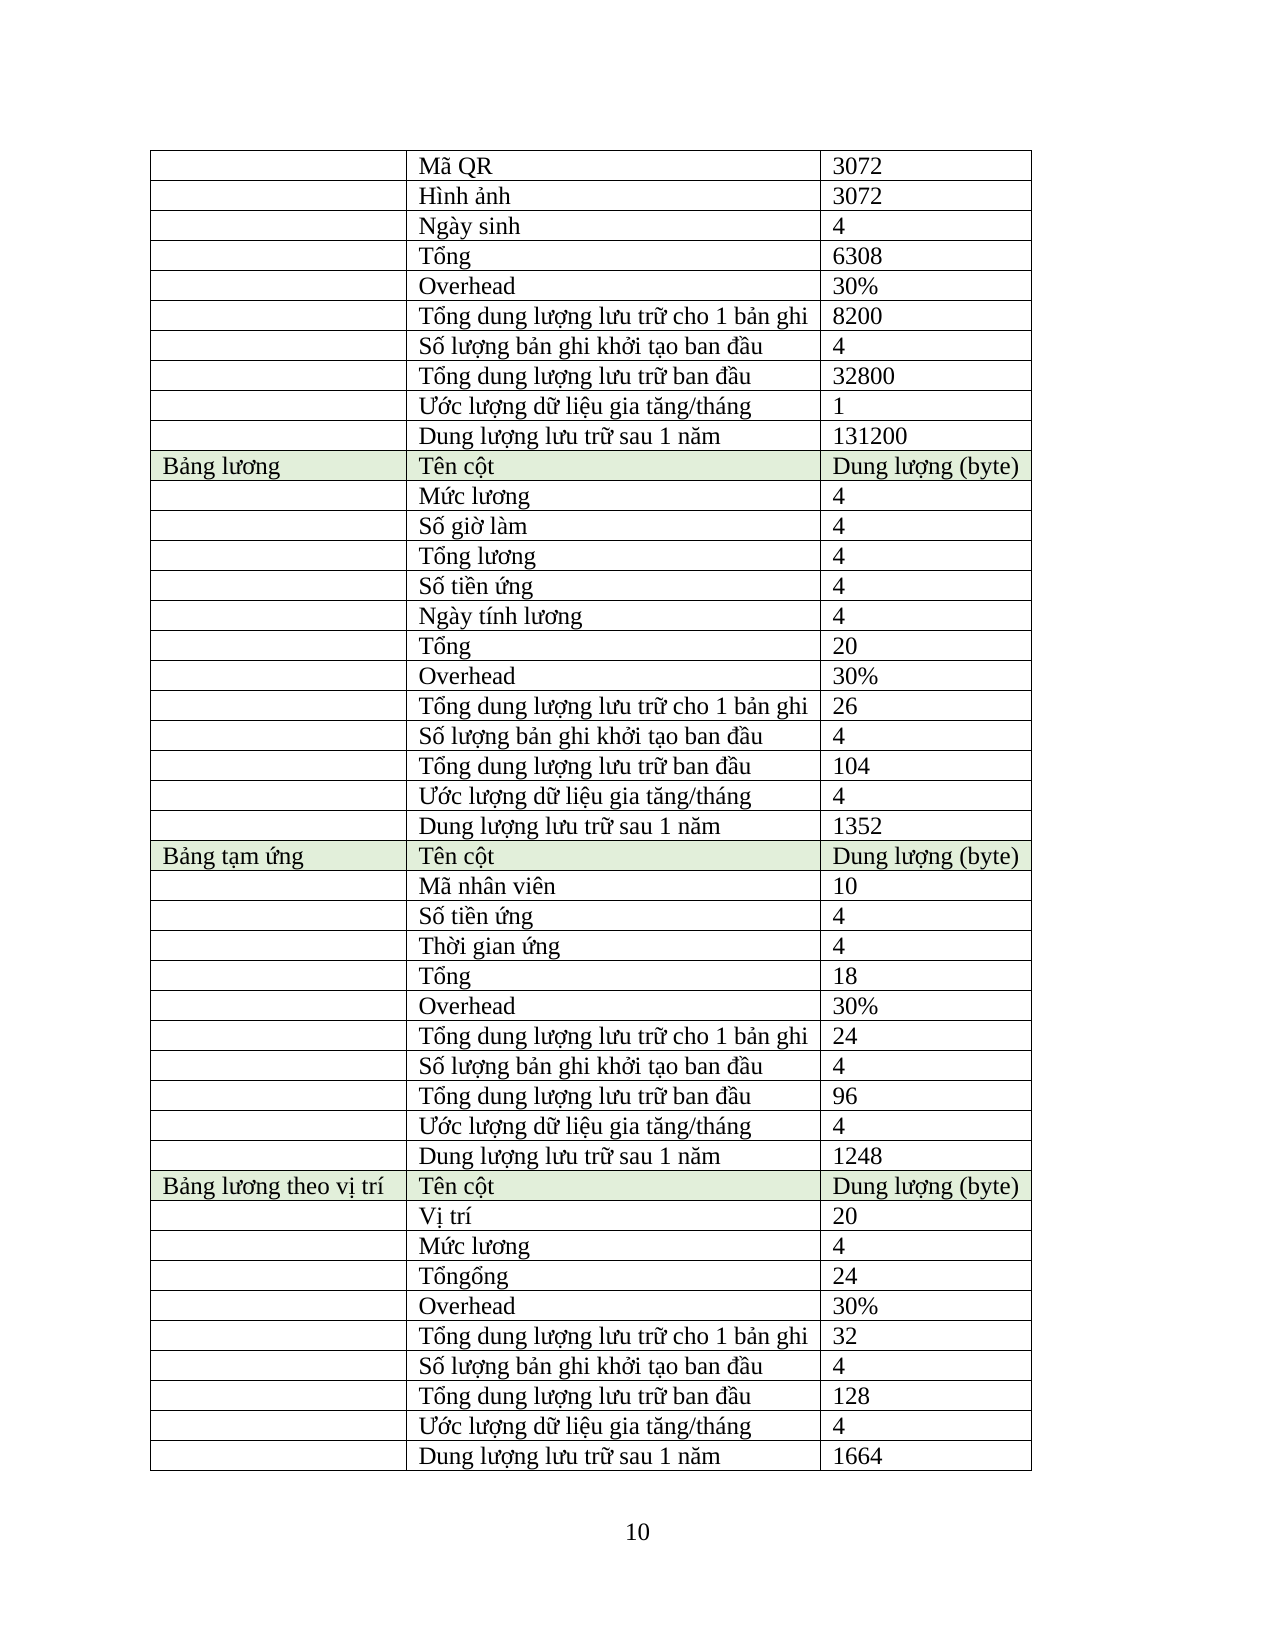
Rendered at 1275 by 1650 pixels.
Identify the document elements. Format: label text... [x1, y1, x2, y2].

table_cell [151, 1321, 406, 1350]
table_cell Overhead [407, 661, 820, 690]
table_cell Mã nhân viên [407, 871, 820, 900]
table_cell Số giờ làm [407, 511, 820, 540]
table_cell Tổng [407, 631, 820, 660]
table_cell [151, 991, 406, 1020]
table_cell Ước lượng dữ liệu gia tăng/tháng [407, 1111, 820, 1140]
table_cell Tổng dung lượng lưu trữ ban đầu [407, 1081, 820, 1110]
table_cell [151, 151, 406, 180]
table_cell 4 [821, 931, 1031, 960]
table_cell Dung lượng (byte) [821, 1171, 1031, 1200]
table_cell [151, 901, 406, 930]
table_cell [151, 871, 406, 900]
table_cell [151, 1021, 406, 1050]
table_cell Dung lượng lưu trữ sau 1 năm [407, 1141, 820, 1170]
table_cell Mức lương [407, 1231, 820, 1260]
table_cell 1248 [821, 1141, 1031, 1170]
table_cell Mã QR [407, 151, 820, 180]
table_cell Tổng dung lượng lưu trữ cho 1 bản ghi [407, 691, 820, 720]
table_cell Tên cột [407, 451, 820, 480]
table_cell [151, 421, 406, 450]
table_cell Tổng dung lượng lưu trữ cho 1 bản ghi [407, 1321, 820, 1350]
table_cell 1 [821, 391, 1031, 420]
table_cell [151, 481, 406, 510]
table_cell Tổng dung lượng lưu trữ cho 1 bản ghi [407, 301, 820, 330]
table_cell [151, 1261, 406, 1290]
table_cell 4 [821, 901, 1031, 930]
table_cell [151, 1141, 406, 1170]
table_cell Dung lượng lưu trữ sau 1 năm [407, 1441, 820, 1470]
table_cell 32 [821, 1321, 1031, 1350]
table_cell [151, 181, 406, 210]
table_cell [151, 601, 406, 630]
table_cell Dung lượng (byte) [821, 841, 1031, 870]
table_cell [151, 1051, 406, 1080]
table_cell 32800 [821, 361, 1031, 390]
table_cell Overhead [407, 271, 820, 300]
table_cell Số lượng bản ghi khởi tạo ban đầu [407, 1051, 820, 1080]
table_cell 4 [821, 541, 1031, 570]
table_cell Tổng dung lượng lưu trữ cho 1 bản ghi [407, 1021, 820, 1050]
table_cell [151, 961, 406, 990]
table_cell Số lượng bản ghi khởi tạo ban đầu [407, 721, 820, 750]
table_cell [151, 301, 406, 330]
table_cell 18 [821, 961, 1031, 990]
table_cell Ước lượng dữ liệu gia tăng/tháng [407, 1411, 820, 1440]
table_cell 4 [821, 781, 1031, 810]
table_cell Bảng lương theo vị trí [151, 1171, 406, 1200]
table_cell 128 [821, 1381, 1031, 1410]
table_cell 10 [821, 871, 1031, 900]
table_cell Thời gian ứng [407, 931, 820, 960]
table_cell [151, 331, 406, 360]
table_cell Tổng dung lượng lưu trữ ban đầu [407, 361, 820, 390]
table_cell [151, 931, 406, 960]
table_cell [151, 1111, 406, 1140]
table_cell Ngày tính lương [407, 601, 820, 630]
table_cell Bảng lương [151, 451, 406, 480]
table_cell [151, 1351, 406, 1380]
table_cell Số lượng bản ghi khởi tạo ban đầu [407, 331, 820, 360]
table_cell Số lượng bản ghi khởi tạo ban đầu [407, 1351, 820, 1380]
table_cell Tổng [407, 241, 820, 270]
table_cell 131200 [821, 421, 1031, 450]
table_cell 24 [821, 1021, 1031, 1050]
table_cell 1352 [821, 811, 1031, 840]
table_cell 4 [821, 1351, 1031, 1380]
table_cell 96 [821, 1081, 1031, 1110]
table_cell Tên cột [407, 841, 820, 870]
table_cell 4 [821, 211, 1031, 240]
table_cell 4 [821, 1231, 1031, 1260]
table_cell Overhead [407, 1291, 820, 1320]
table_cell [151, 1441, 406, 1470]
table_cell [151, 1411, 406, 1440]
table_cell Tổng lương [407, 541, 820, 570]
table_cell Bảng tạm ứng [151, 841, 406, 870]
table_cell Tên cột [407, 1171, 820, 1200]
table_cell [151, 1381, 406, 1410]
table_cell 30% [821, 271, 1031, 300]
table_cell Tổngổng [407, 1261, 820, 1290]
table_cell 8200 [821, 301, 1031, 330]
table_cell Ước lượng dữ liệu gia tăng/tháng [407, 391, 820, 420]
table_cell [151, 1291, 406, 1320]
table_cell [151, 781, 406, 810]
table_cell [151, 691, 406, 720]
table_cell Ước lượng dữ liệu gia tăng/tháng [407, 781, 820, 810]
table_cell [151, 661, 406, 690]
table_cell 26 [821, 691, 1031, 720]
table_cell [151, 511, 406, 540]
table_cell [151, 1201, 406, 1230]
table_cell 4 [821, 1411, 1031, 1440]
table_cell [151, 631, 406, 660]
table_cell 4 [821, 511, 1031, 540]
table_cell 30% [821, 991, 1031, 1020]
table_cell [151, 211, 406, 240]
table_cell [151, 1231, 406, 1260]
table_cell [151, 391, 406, 420]
table_cell Ngày sinh [407, 211, 820, 240]
table_cell Mức lương [407, 481, 820, 510]
table_cell Tổng dung lượng lưu trữ ban đầu [407, 1381, 820, 1410]
table_cell Vị trí [407, 1201, 820, 1230]
table_cell 1664 [821, 1441, 1031, 1470]
table_cell [151, 721, 406, 750]
table_cell [151, 811, 406, 840]
table_cell Dung lượng lưu trữ sau 1 năm [407, 811, 820, 840]
table_cell 4 [821, 1111, 1031, 1140]
table_cell 24 [821, 1261, 1031, 1290]
table_cell 20 [821, 631, 1031, 660]
table_cell 6308 [821, 241, 1031, 270]
table_cell [151, 271, 406, 300]
table_cell 4 [821, 481, 1031, 510]
table_cell 4 [821, 571, 1031, 600]
table_cell Overhead [407, 991, 820, 1020]
table_cell [151, 541, 406, 570]
table_cell [151, 751, 406, 780]
table_cell Tổng dung lượng lưu trữ ban đầu [407, 751, 820, 780]
table_cell Hình ảnh [407, 181, 820, 210]
table_cell 4 [821, 601, 1031, 630]
table_cell 30% [821, 661, 1031, 690]
table_cell [151, 1081, 406, 1110]
table_cell 20 [821, 1201, 1031, 1230]
table_cell 104 [821, 751, 1031, 780]
table_cell 4 [821, 1051, 1031, 1080]
table_cell Tổng [407, 961, 820, 990]
table_cell Số tiền ứng [407, 901, 820, 930]
table_cell [151, 241, 406, 270]
table_cell 4 [821, 331, 1031, 360]
table_cell 3072 [821, 181, 1031, 210]
table_cell 3072 [821, 151, 1031, 180]
table_cell [151, 571, 406, 600]
table_cell Dung lượng (byte) [821, 451, 1031, 480]
table_cell 30% [821, 1291, 1031, 1320]
table_cell 4 [821, 721, 1031, 750]
table_cell Dung lượng lưu trữ sau 1 năm [407, 421, 820, 450]
table_cell Số tiền ứng [407, 571, 820, 600]
table_cell [151, 361, 406, 390]
